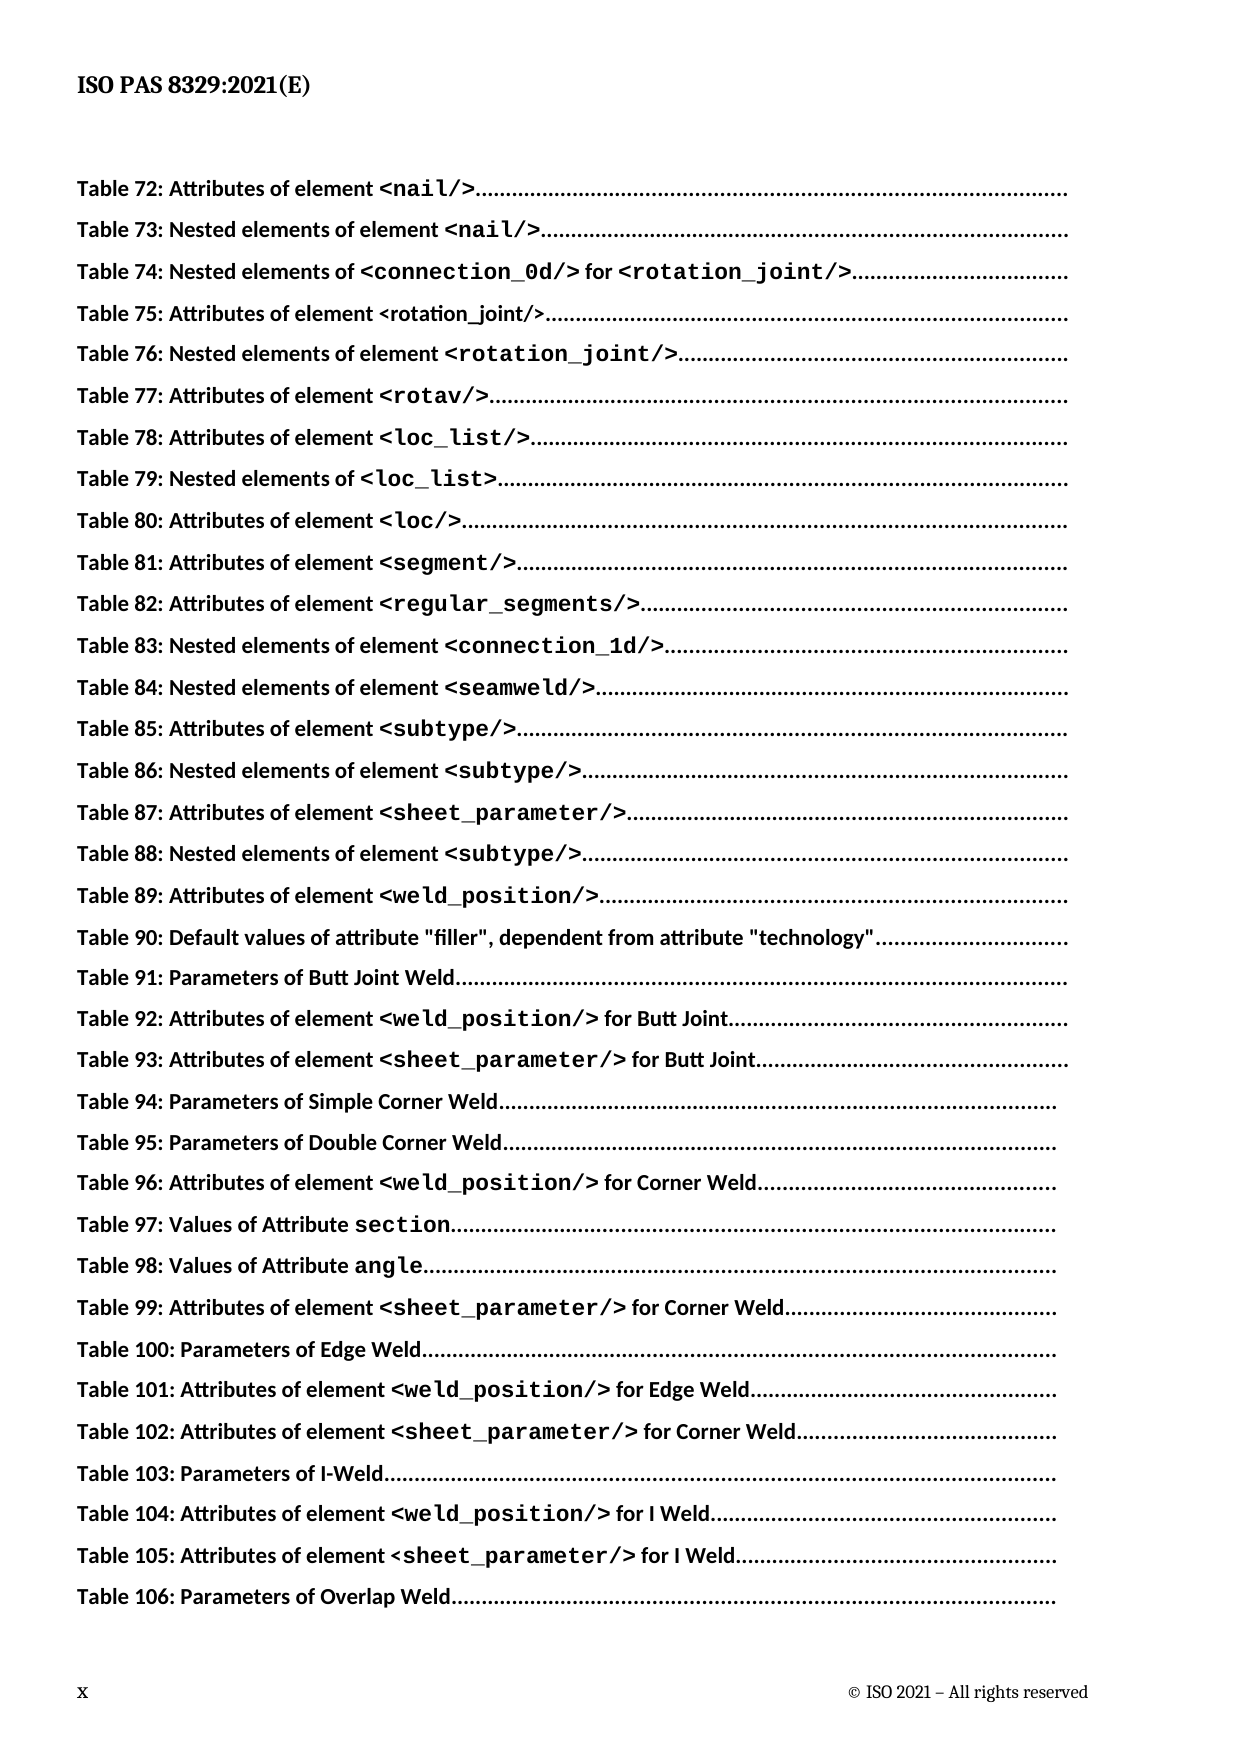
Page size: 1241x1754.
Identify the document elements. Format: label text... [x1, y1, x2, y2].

text Table 106: Parameters of Overlap Weld 109 [77, 1582, 1040, 1611]
text Table 85: Attributes of element <subtype/> 89 [77, 714, 1040, 743]
text Table 97: Values of Attribute section 102 [77, 1210, 1040, 1239]
text Table 81: Attributes of element <segment/> 81 [77, 548, 1040, 577]
text Table 88: Nested elements of element <subtype/> 93 [77, 839, 1040, 868]
text Table 89: Attributes of element <weld_position/> 93 [77, 881, 1040, 910]
text Table 78: Attributes of element <loc_list/> 78 [77, 423, 1040, 452]
text Table 96: Attributes of element <weld_position/> for Corner Weld 102 [77, 1168, 1040, 1197]
text Table 82: Attributes of element <regular_segments/> 82 [77, 589, 1040, 618]
text Table 73: Nested elements of element <nail/> 75 [77, 216, 1040, 245]
text Table 98: Values of Attribute angle 103 [77, 1251, 1040, 1281]
text Table 80: Attributes of element <loc/> 78 [77, 506, 1040, 535]
text Table 99: Attributes of element <sheet_parameter/> for Corner Weld 103 [77, 1293, 1040, 1322]
text Table 74: Nested elements of <connection_0d/> for <rotation_joint/> 75 [77, 257, 1040, 286]
text Table 76: Nested elements of element <rotation_joint/> 76 [77, 339, 1040, 368]
text Table 93: Attributes of element <sheet_parameter/> for Butt Joint 99 [77, 1045, 1040, 1074]
text Table 103: Parameters of I-Weld 107 [77, 1459, 1040, 1487]
text Table 75: Attributes of element <rotation_joint/> 75 [77, 299, 1040, 327]
text Table 94: Parameters of Simple Corner Weld 100 [77, 1087, 1040, 1115]
text Table 90: Default values of attribute "filler", dependent from attribute "technology" 96 [77, 923, 1040, 951]
text Table 77: Attributes of element <rotav/> 77 [77, 381, 1040, 410]
text Table 104: Attributes of element <weld_position/> for I Weld 107 [77, 1499, 1040, 1528]
text Table 83: Nested elements of element <connection_1d/> 85 [77, 631, 1040, 660]
text Table 105: Attributes of element <sheet_parameter/> for I Weld 108 [77, 1541, 1040, 1570]
text Table 100: Parameters of Edge Weld 104 [77, 1335, 1040, 1363]
text Table 101: Attributes of element <weld_position/> for Edge Weld 105 [77, 1375, 1040, 1404]
text Table 91: Parameters of Butt Joint Weld 97 [77, 963, 1040, 991]
text Table 79: Nested elements of <loc_list> 78 [77, 464, 1040, 493]
text Table 95: Parameters of Double Corner Weld 101 [77, 1128, 1040, 1156]
text Table 87: Attributes of element <sheet_parameter/> 91 [77, 798, 1040, 827]
text Table 102: Attributes of element <sheet_parameter/> for Corner Weld 106 [77, 1417, 1040, 1446]
text Table 72: Attributes of element <nail/> 74 [77, 174, 1040, 203]
text Table 92: Attributes of element <weld_position/> for Butt Joint 98 [77, 1004, 1040, 1033]
text Table 86: Nested elements of element <subtype/> 89 [77, 756, 1040, 785]
text Table 84: Nested elements of element <seamweld/> 88 [77, 673, 1040, 702]
